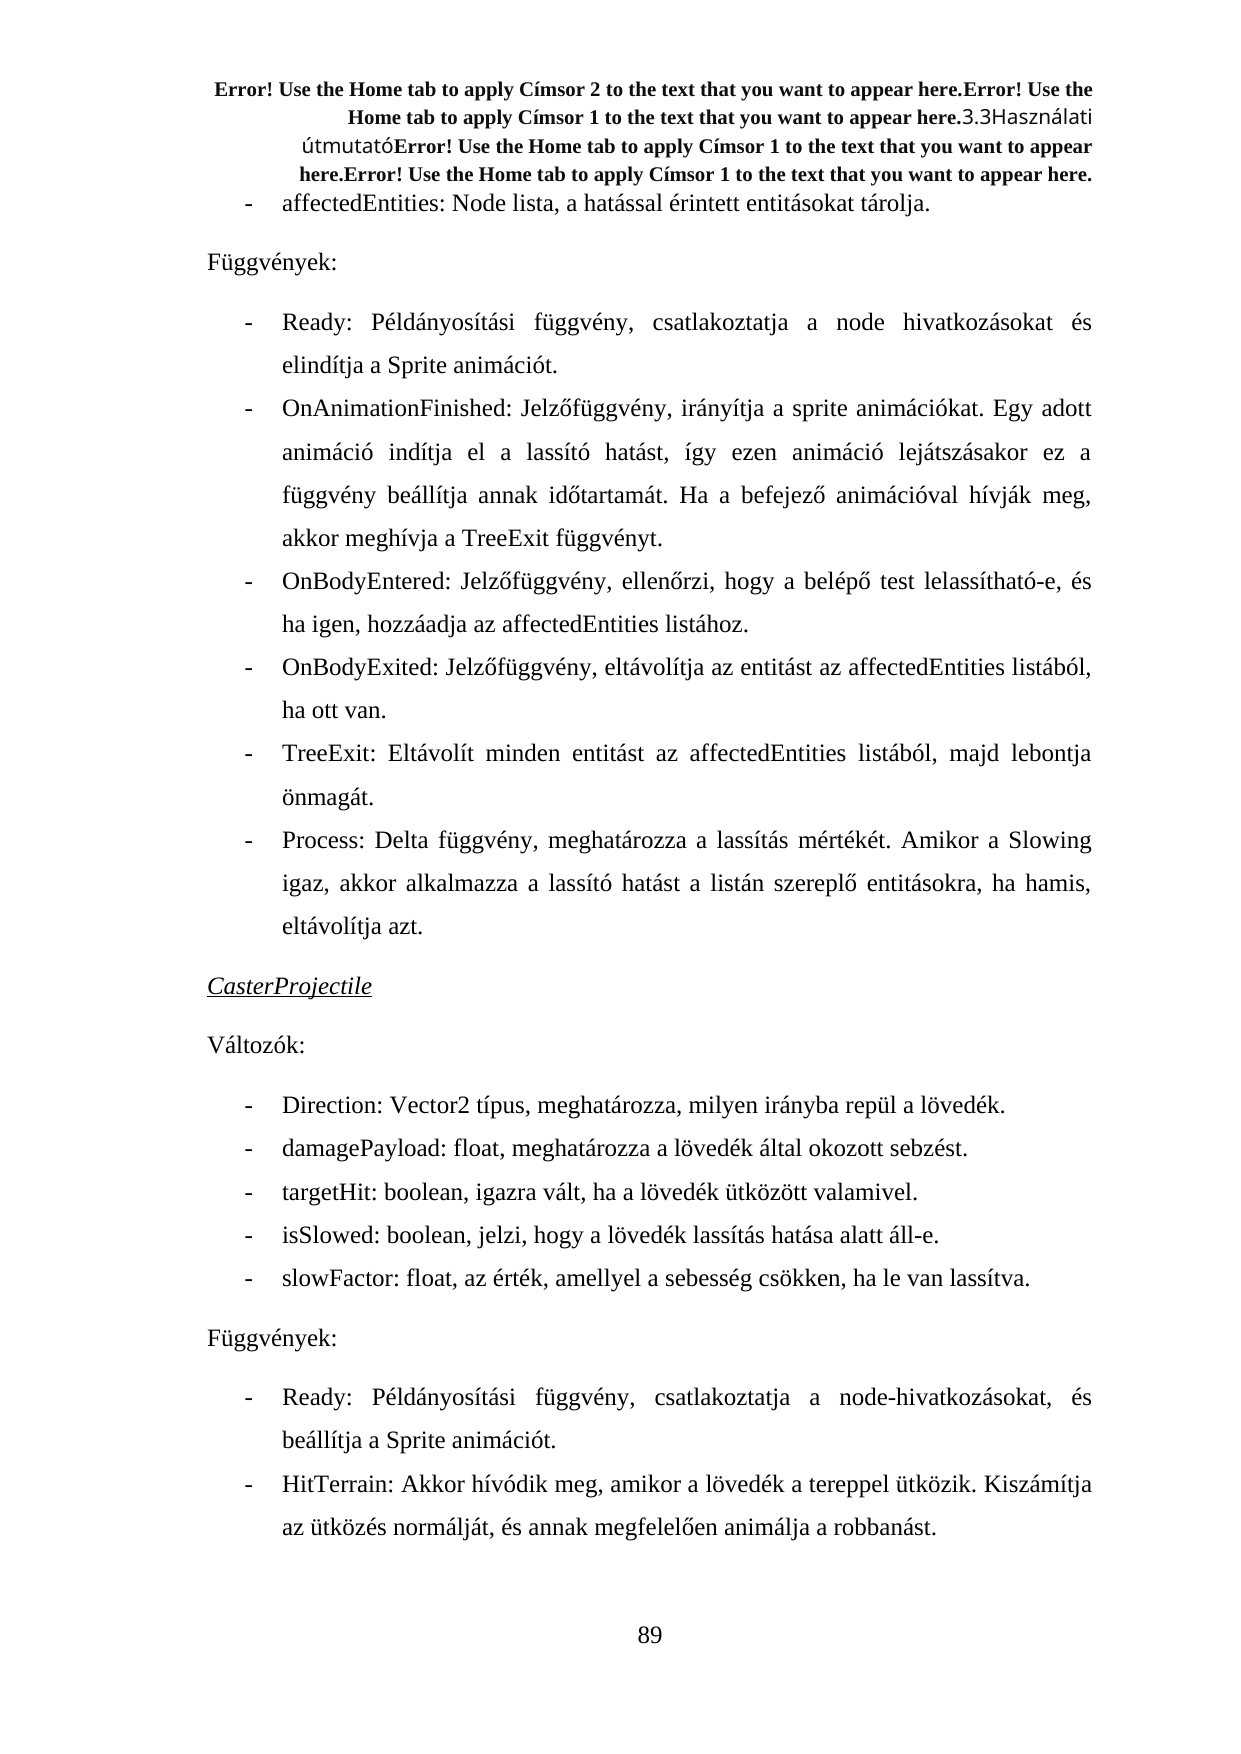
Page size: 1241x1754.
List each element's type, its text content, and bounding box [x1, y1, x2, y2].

list HitTerrain: Akkor hívódik meg, amikor a lövedék a tereppel ütközik. Kiszámítja az ütközés normálját, és annak megfelelően animálja a robbanást. [244, 1469, 1092, 1541]
text Függvények: [207, 1323, 1092, 1351]
text Változók: [207, 1031, 1092, 1059]
text Függvények: [207, 247, 1092, 276]
list slowFactor: float, az érték, amellyel a sebesség csökken, ha le van lassítva. [244, 1263, 1092, 1292]
text CasterProjectile [207, 971, 1092, 999]
list TreeExit: Eltávolít minden entitást az affectedEntities listából, majd lebontja önmagát. [244, 738, 1092, 810]
list Ready: Példányosítási függvény, csatlakoztatja a node-hivatkozásokat, és beállítja a Sprite animációt. [244, 1382, 1092, 1454]
list Direction: Vector2 típus, meghatározza, milyen irányba repül a lövedék. [244, 1090, 1092, 1119]
list affectedEntities: Node lista, a hatással érintett entitásokat tárolja. [244, 188, 1092, 216]
list OnAnimationFinished: Jelzőfüggvény, irányítja a sprite animációkat. Egy adott animáció indítja el a lassító hatást, így ezen animáció lejátszásakor ez a függvény beállítja annak időtartamát. Ha a befejező animációval hívják meg, akkor meghívja a TreeExit függvényt. [244, 393, 1092, 552]
list Process: Delta függvény, meghatározza a lassítás mértékét. Amikor a Slowing igaz, akkor alkalmazza a lassító hatást a listán szereplő entitásokra, ha hamis, eltávolítja azt. [244, 825, 1092, 940]
list targetHit: boolean, igazra vált, ha a lövedék ütközött valamivel. [244, 1177, 1092, 1205]
list OnBodyEntered: Jelzőfüggvény, ellenőrzi, hogy a belépő test lelassítható-e, és ha igen, hozzáadja az affectedEntities listához. [244, 566, 1092, 638]
list OnBodyExited: Jelzőfüggvény, eltávolítja az entitást az affectedEntities listából, ha ott van. [244, 652, 1092, 724]
list Ready: Példányosítási függvény, csatlakoztatja a node hivatkozásokat és elindítja a Sprite animációt. [244, 307, 1092, 379]
list damagePayload: float, meghatározza a lövedék által okozott sebzést. [244, 1133, 1092, 1162]
list isSlowed: boolean, jelzi, hogy a lövedék lassítás hatása alatt áll-e. [244, 1220, 1092, 1248]
